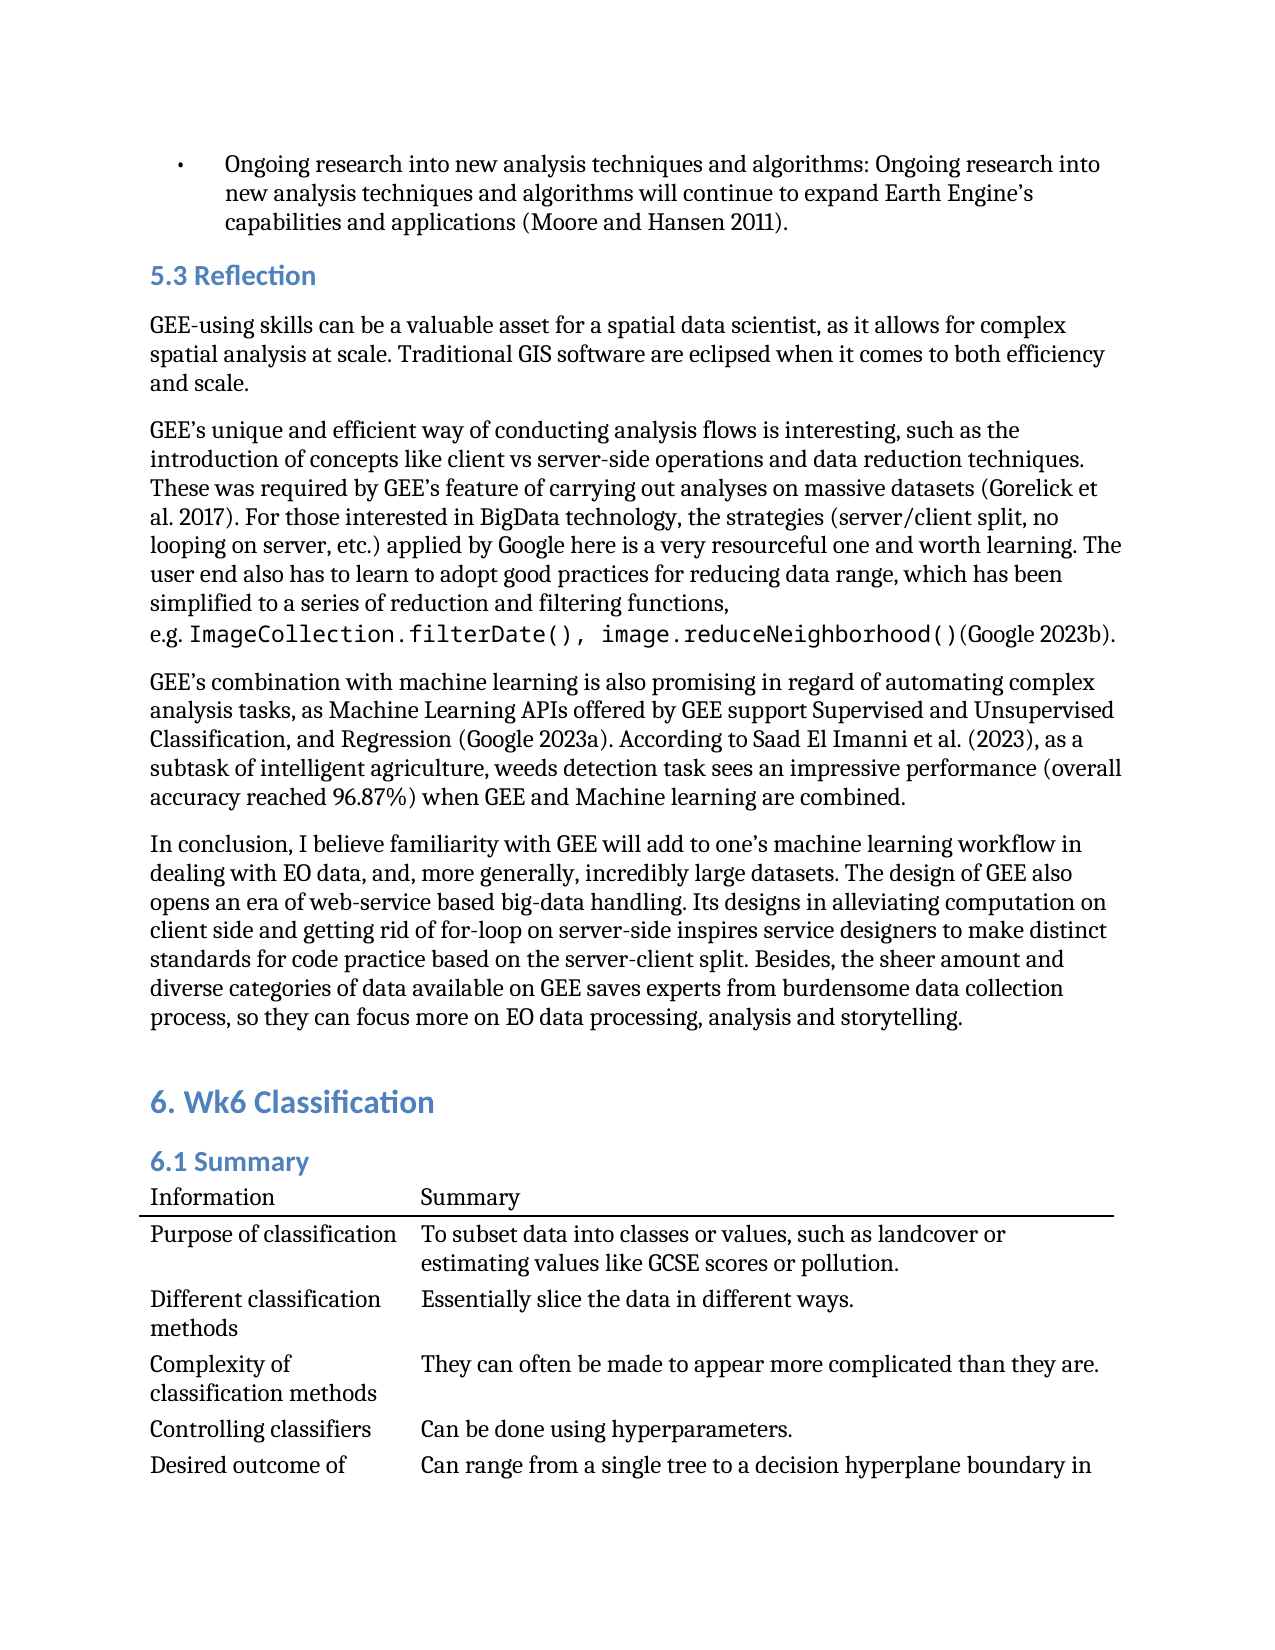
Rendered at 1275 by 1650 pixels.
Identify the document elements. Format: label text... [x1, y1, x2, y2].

list Ongoing research into new analysis techniques and algorithms: Ongoing research into new analysis techniques and algorithms will continue to expand Earth Engine’s capabilities and applications (Moore and Hansen 2011). [175, 150, 1125, 236]
table_cell Essentially slice the data in different ways. [410, 1281, 1114, 1346]
table_cell They can often be made to appear more complicated than they are. [410, 1346, 1114, 1411]
table_cell Complexity of classification methods [139, 1346, 409, 1411]
table_cell Purpose of classification [139, 1217, 409, 1281]
table_cell Desired outcome of classifiers [139, 1448, 409, 1480]
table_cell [410, 1448, 1114, 1480]
text GEE’s unique and efficient way of conducting analysis flows is interesting, such as the introduction of concepts like client vs server-side operations and data reduction techniques. These was required by GEE’s feature of carrying out analyses on massive datasets (Gorelick et al. 2017). For those interested in BigData technology, the strategies (server/client split, no looping on server, etc.) applied by Google here is a very resourceful one and worth learning. The user end also has to learn to adopt good practices for reducing data range, which has been simplified to a series of reduction and filtering functions, e.g. ImageCollection.filterDate(), image.reduceNeighborhood()(Google 2023b). [150, 416, 1125, 649]
table_header Summary [410, 1179, 1114, 1215]
table_cell Controlling classifiers [139, 1411, 409, 1448]
text In conclusion, I believe familiarity with GEE will add to one’s machine learning workflow in dealing with EO data, and, more generally, incredibly large datasets. The design of GEE also opens an era of web-service based big-data handling. Its designs in alleviating computation on client side and getting rid of for-loop on server-side inspires service designers to make distinct standards for code practice based on the server-client split. Besides, the sheer amount and diverse categories of data available on GEE saves experts from burdensome data collection process, so they can focus more on EO data processing, analysis and storytelling. [150, 830, 1125, 1031]
table_header Information [139, 1179, 409, 1215]
text GEE’s combination with machine learning is also promising in regard of automating complex analysis tasks, as Machine Learning APIs offered by GEE support Supervised and Unsupervised Classification, and Regression (Google 2023a). According to Saad El Imanni et al. (2023), as a subtask of intelligent agriculture, weeds detection task sees an impressive performance (overall accuracy reached 96.87%) when GEE and Machine learning are combined. [150, 668, 1125, 811]
table_cell Can be done using hyperparameters. [410, 1411, 1114, 1448]
text GEE-using skills can be a valuable asset for a spatial data scientist, as it allows for complex spatial analysis at scale. Traditional GIS software are eclipsed when it comes to both efficiency and scale. [150, 311, 1125, 398]
table_cell Different classification methods [139, 1281, 409, 1346]
subtitle 6.1 Summary [150, 1143, 1125, 1179]
subtitle 6. Wk6 Classification [150, 1081, 1125, 1122]
subtitle 5.3 Reflection [150, 257, 1125, 293]
table_cell To subset data into classes or values, such as landcover or estimating values like GCSE scores or pollution. [410, 1217, 1114, 1281]
